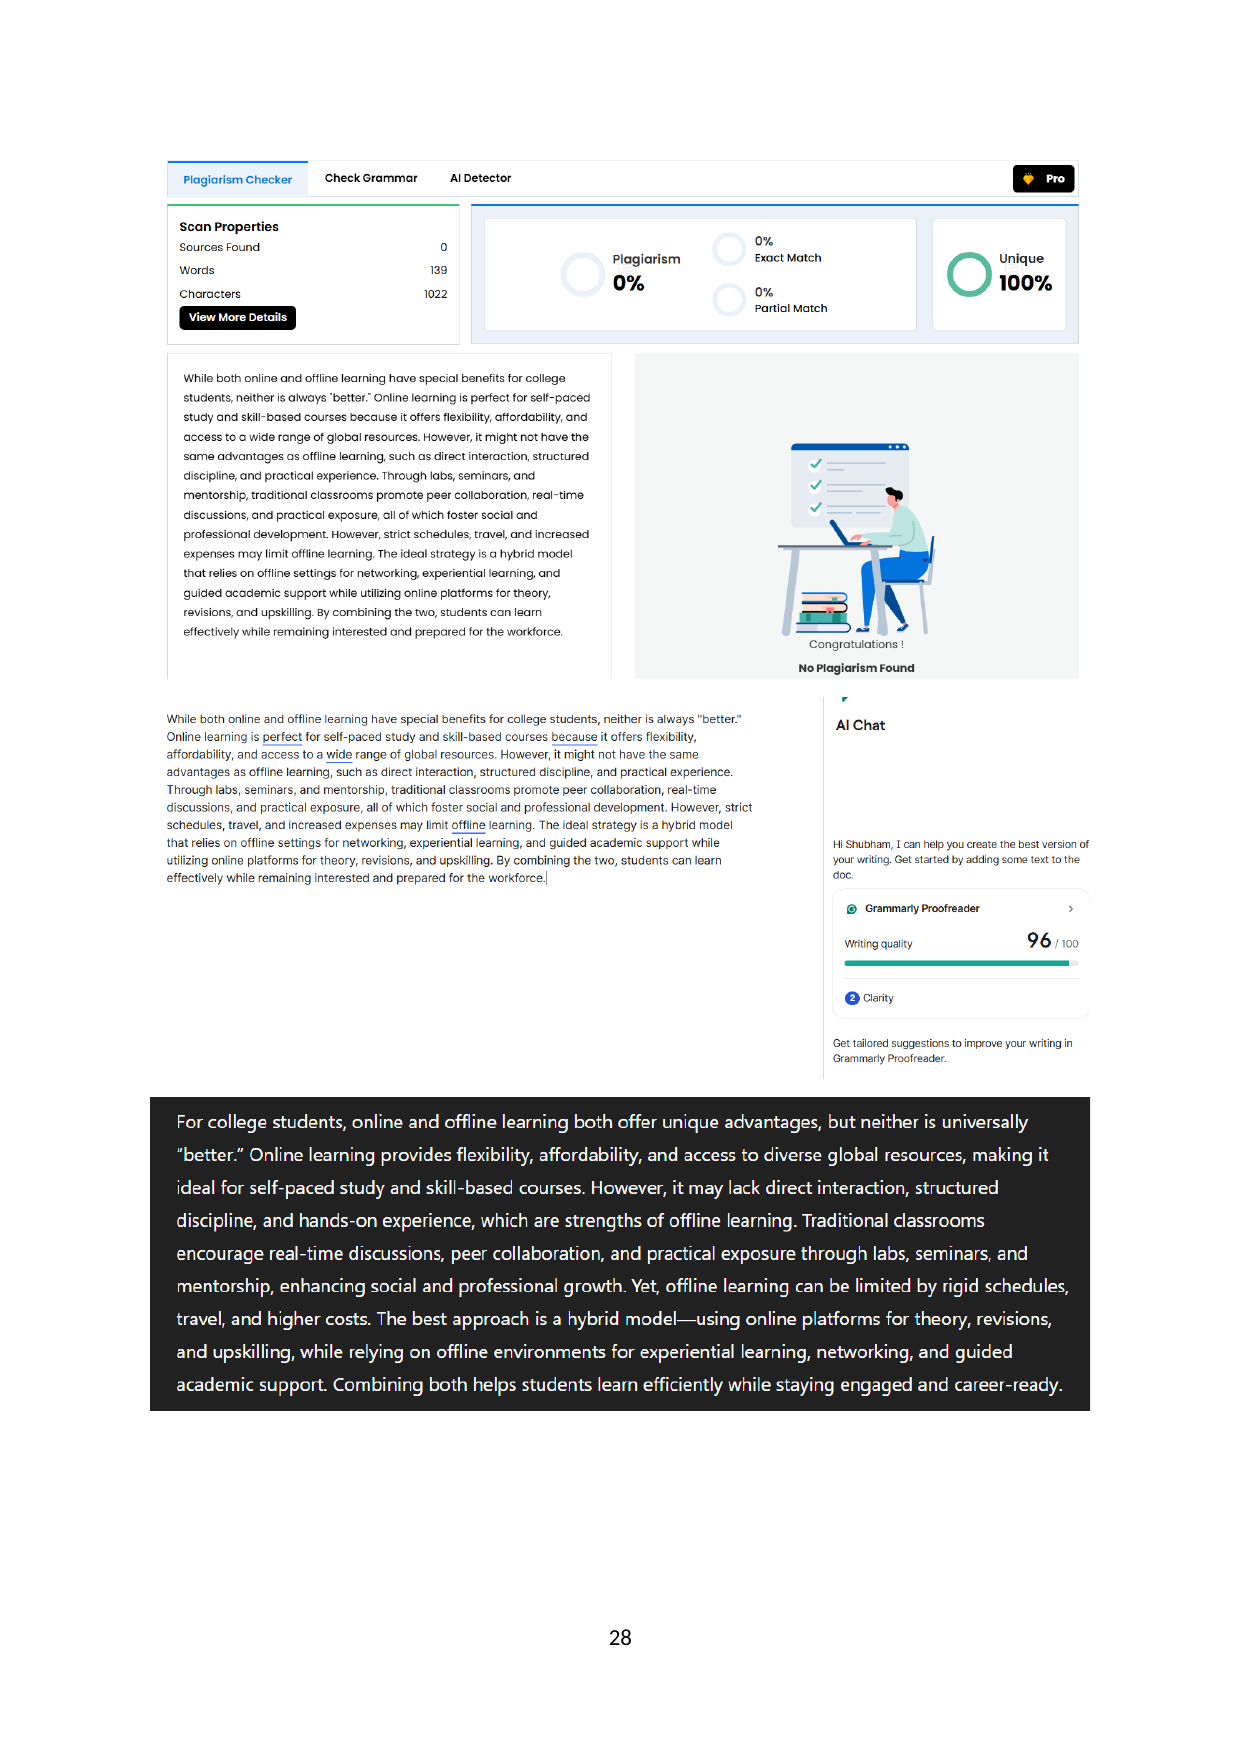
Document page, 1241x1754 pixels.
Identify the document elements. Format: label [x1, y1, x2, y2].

picture [150, 697, 1091, 1079]
picture [150, 1097, 1091, 1411]
picture [150, 150, 1091, 679]
